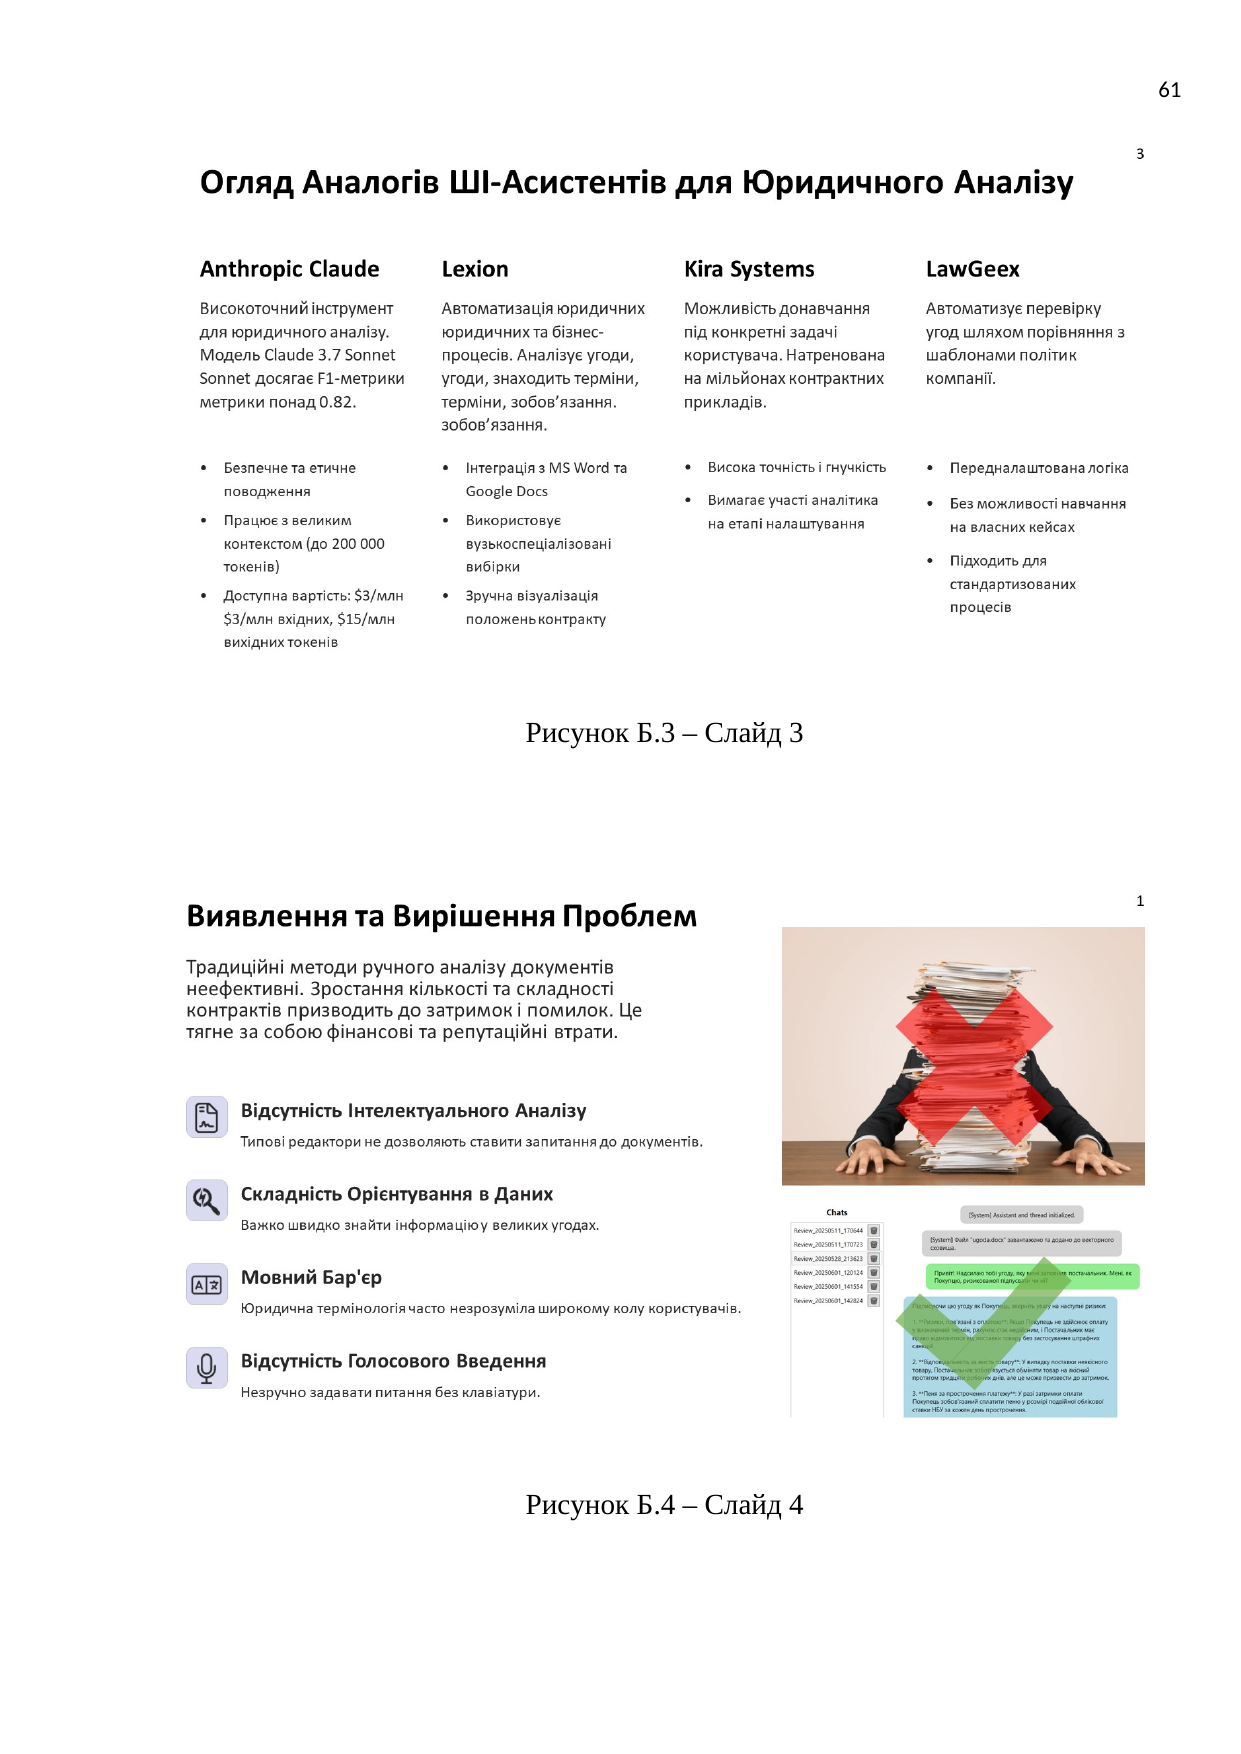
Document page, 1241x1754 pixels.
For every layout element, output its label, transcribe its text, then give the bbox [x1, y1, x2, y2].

text Рисунок Б.3 – Слайд 3 [148, 715, 1181, 748]
picture [148, 865, 1181, 1446]
text Рисунок Б.4 – Слайд 4 [148, 1487, 1181, 1521]
picture [148, 118, 1181, 699]
